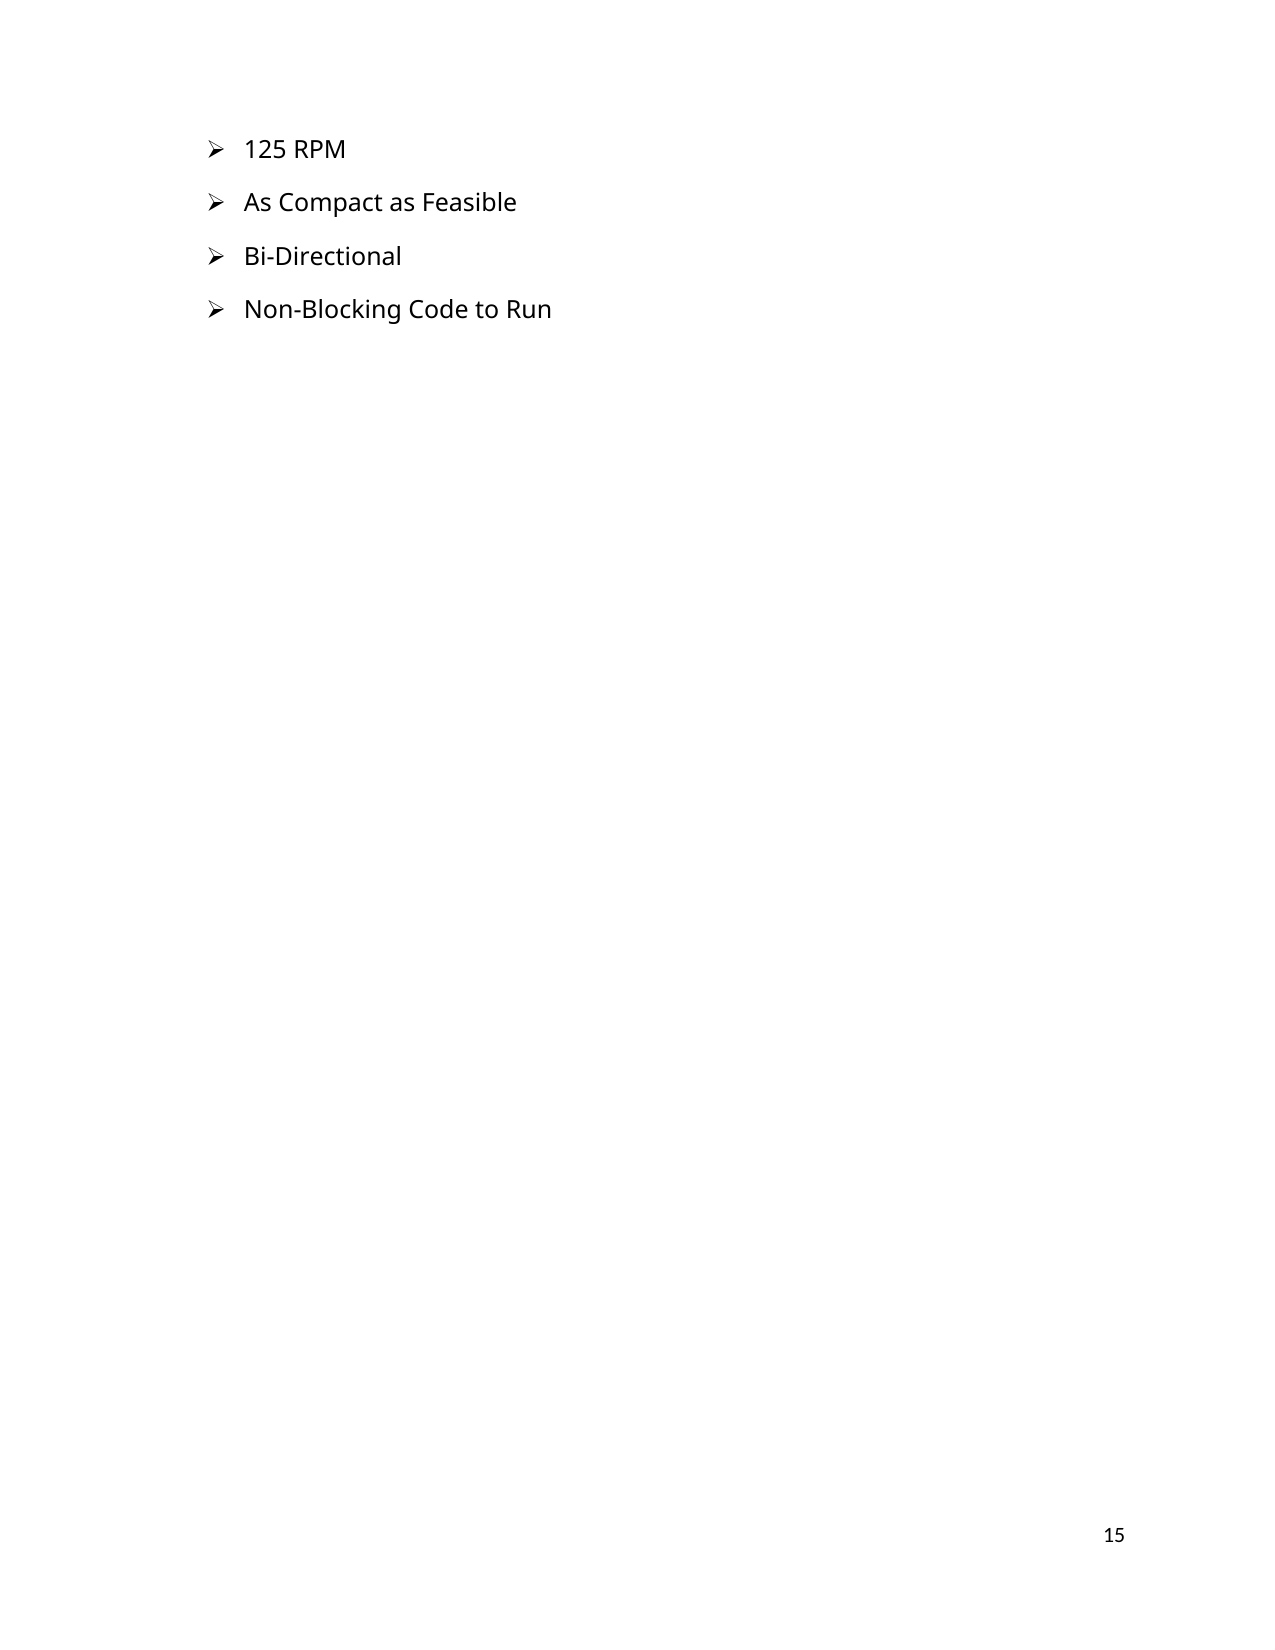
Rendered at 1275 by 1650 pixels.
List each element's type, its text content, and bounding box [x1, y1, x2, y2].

list As Compact as Feasible [206, 185, 1125, 219]
list Bi-Directional [206, 238, 1125, 272]
list Non-Blocking Code to Run [206, 292, 1125, 326]
list 125 RPM [206, 131, 1125, 165]
